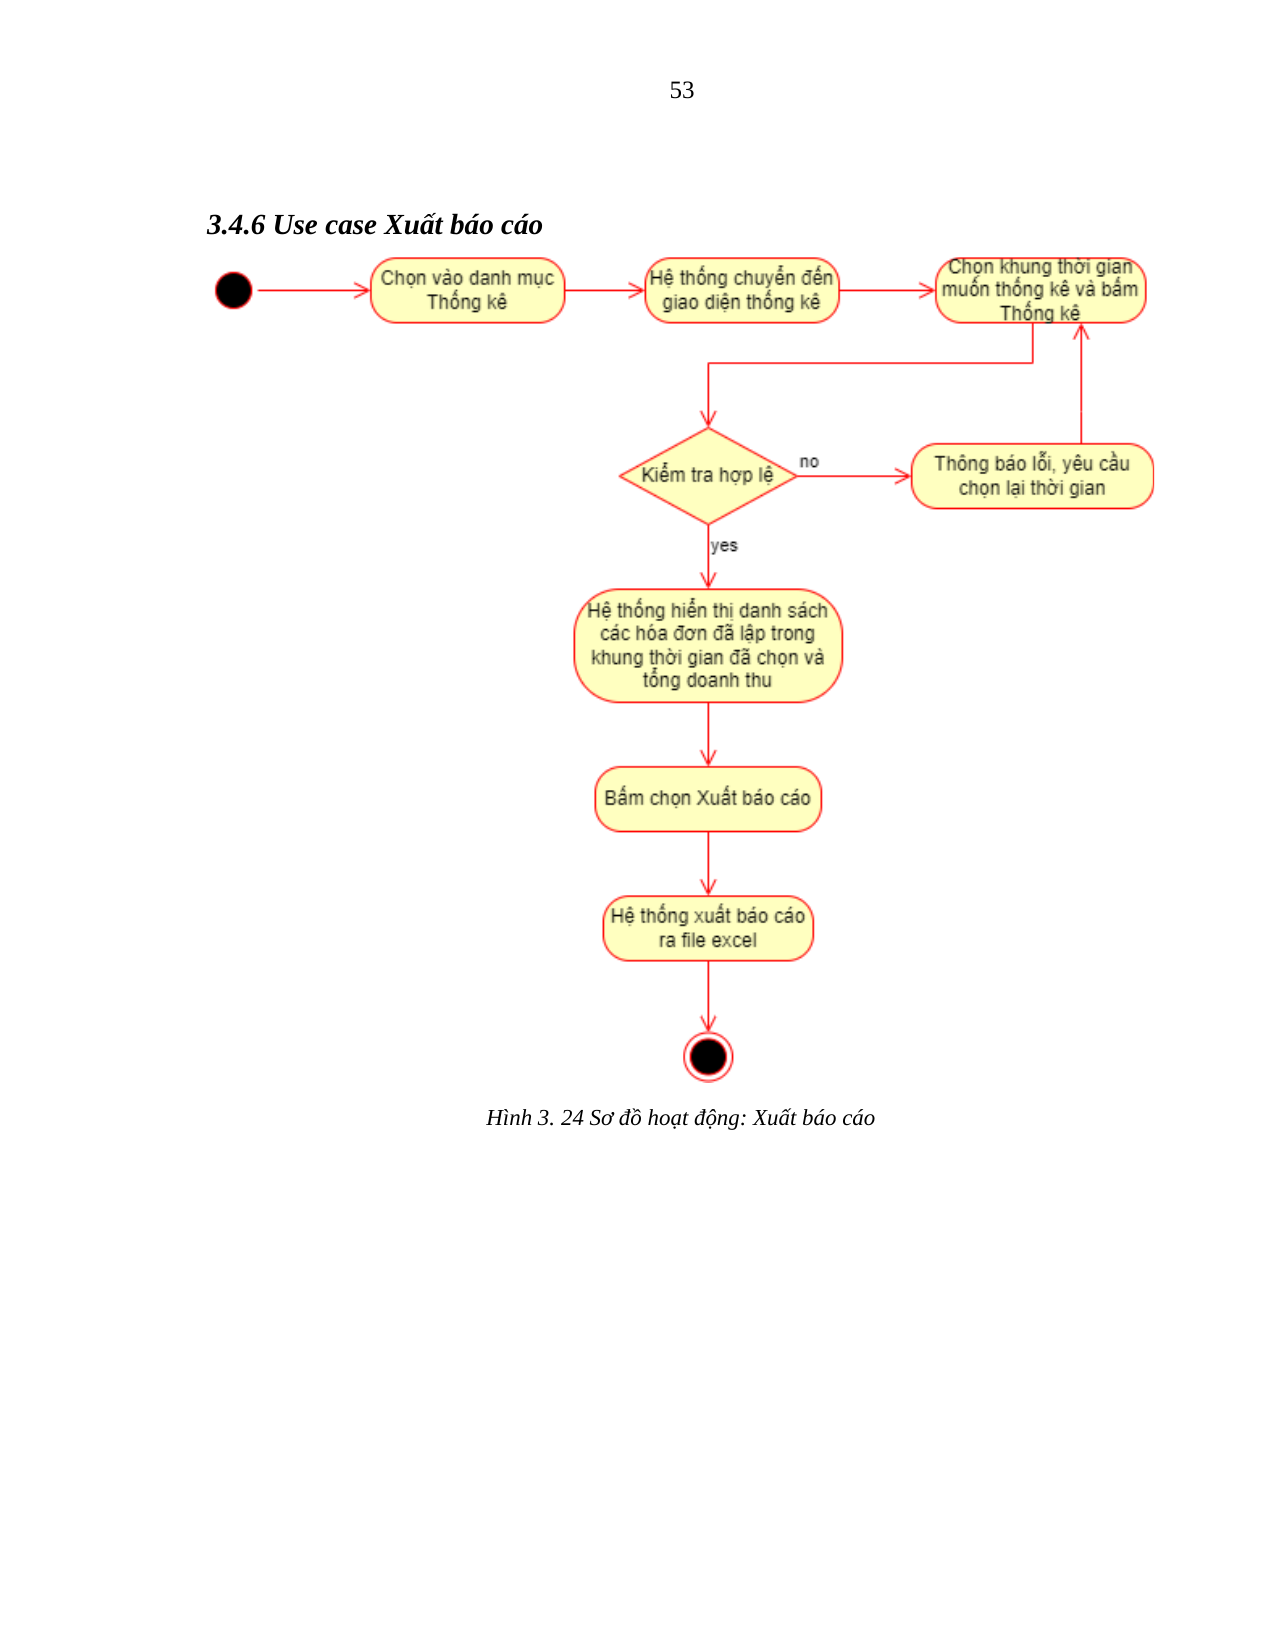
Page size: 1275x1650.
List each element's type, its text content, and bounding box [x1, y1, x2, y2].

picture [209, 257, 1155, 1083]
list Use case Xuất báo cáo [207, 207, 1157, 240]
